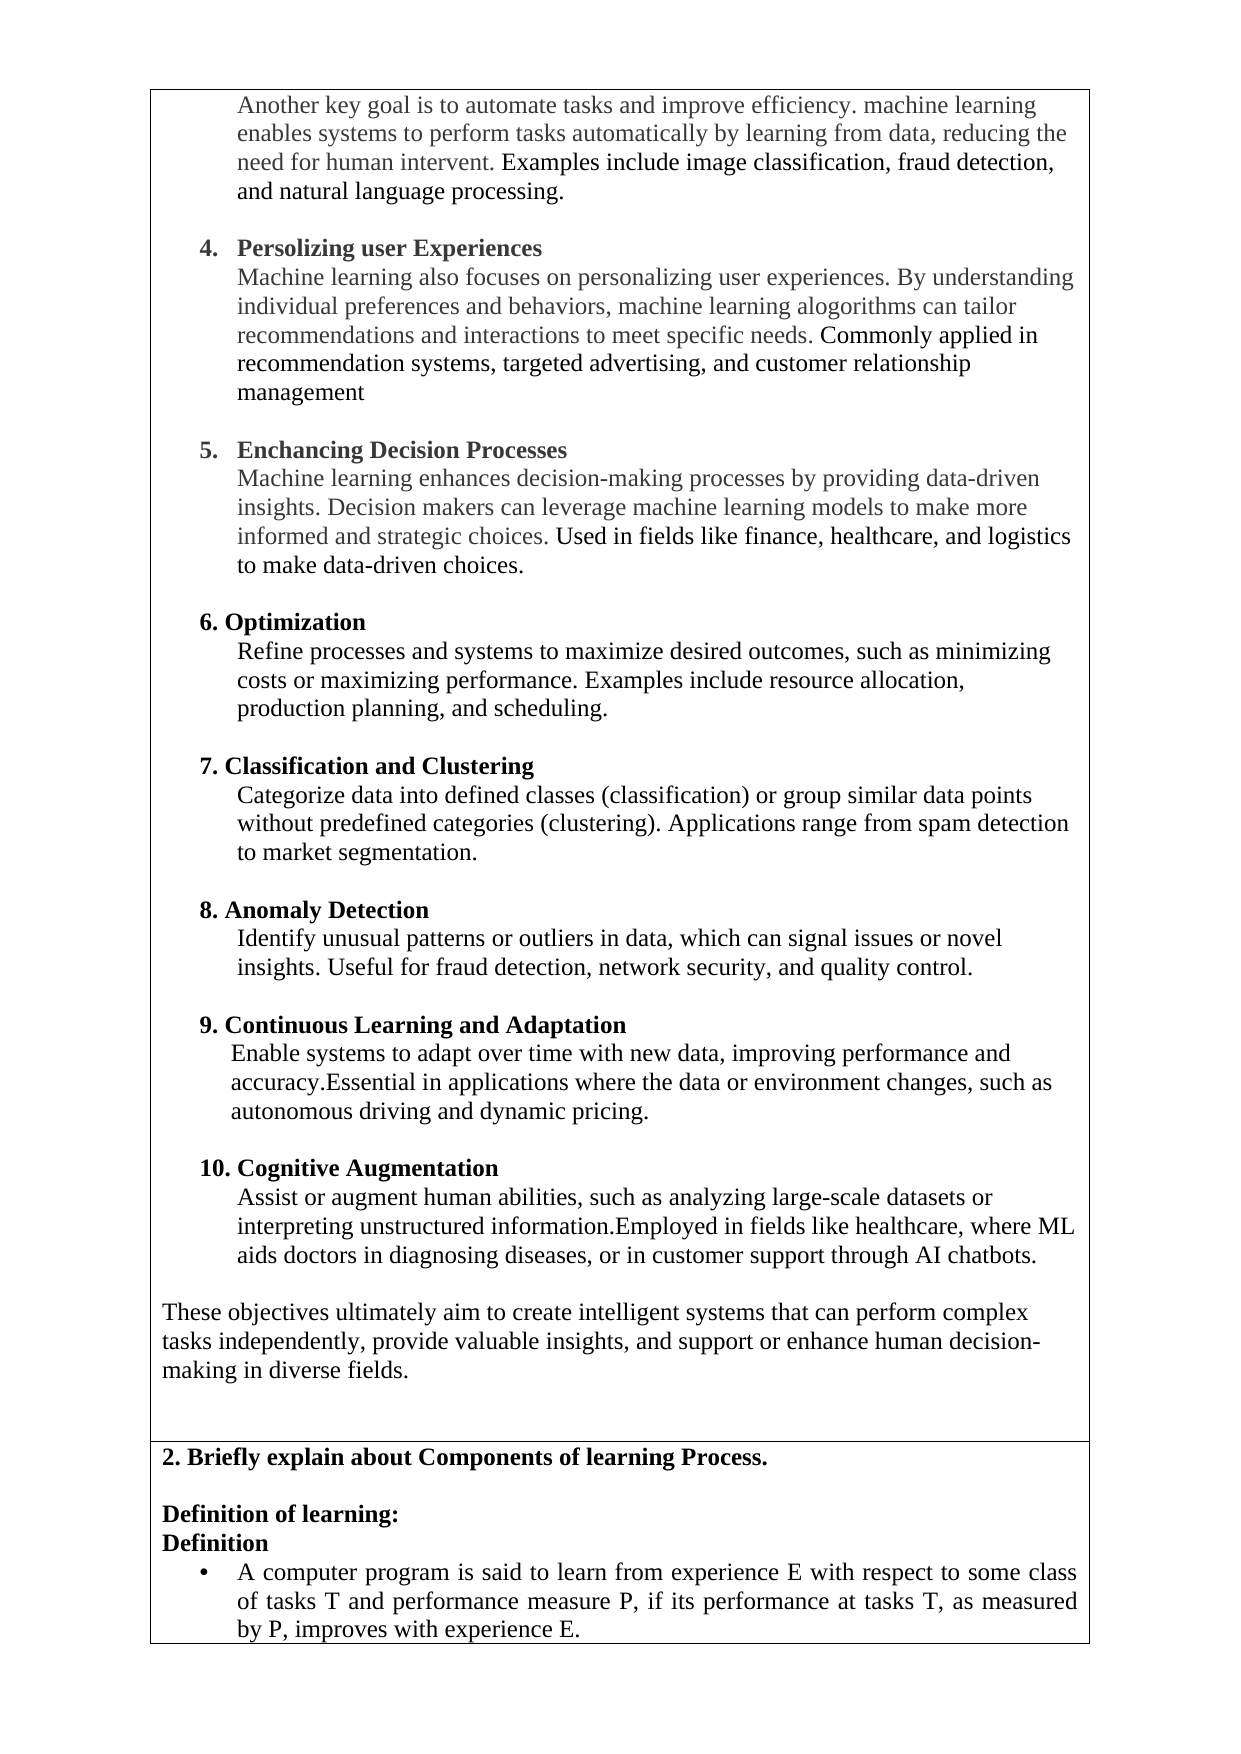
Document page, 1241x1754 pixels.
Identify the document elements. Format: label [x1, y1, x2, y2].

table_cell [151, 1442, 1089, 1643]
table_header [151, 90, 1089, 1441]
